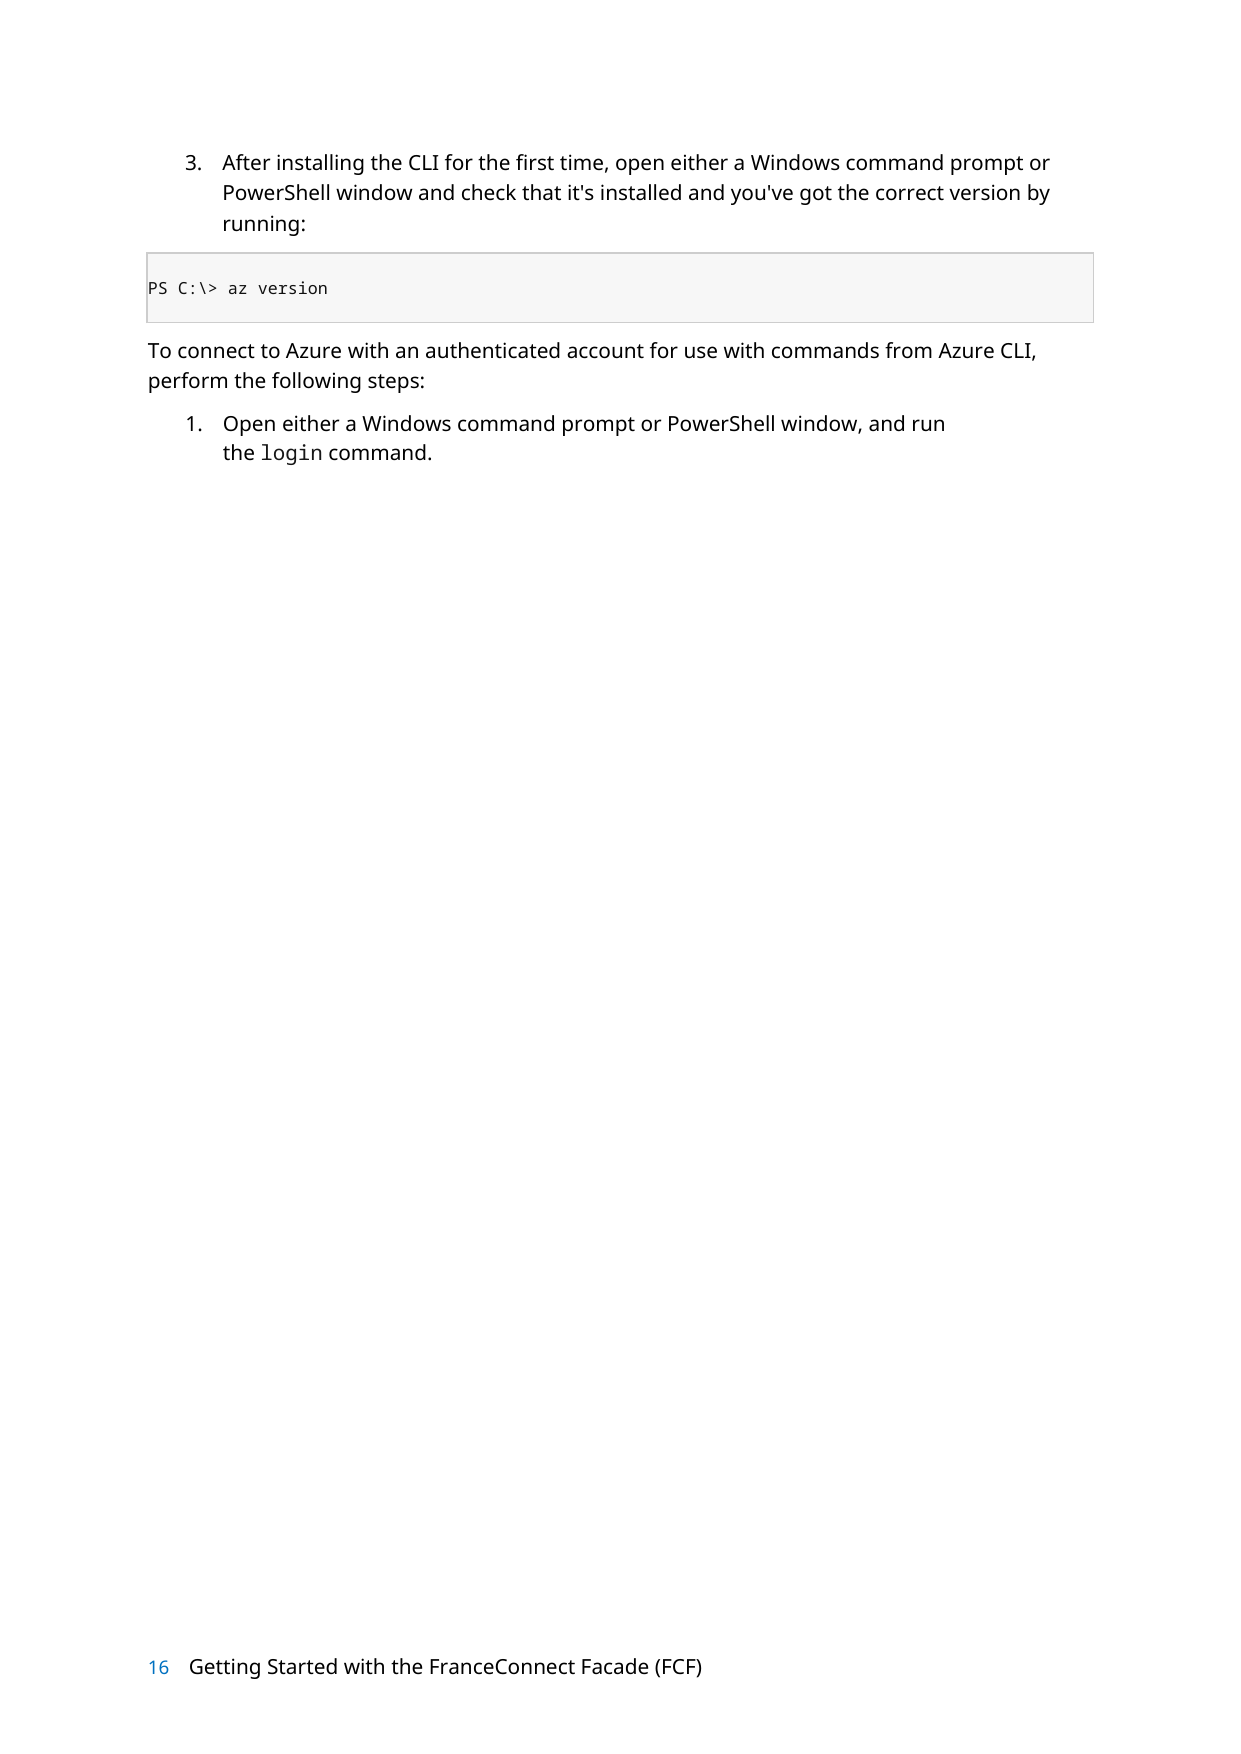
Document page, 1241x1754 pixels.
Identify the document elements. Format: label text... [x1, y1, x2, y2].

list After installing the CLI for the first time, open either a Windows command prompt or PowerShell window and check that it's installed and you've got the correct version by running: [185, 148, 1093, 237]
list Open either a Windows command prompt or PowerShell window, and run the login command. [185, 409, 1093, 466]
text To connect to Azure with an authenticated account for use with commands from Azure CLI, perform the following steps: [148, 336, 1093, 395]
text PS C:\> az version [148, 276, 1093, 297]
